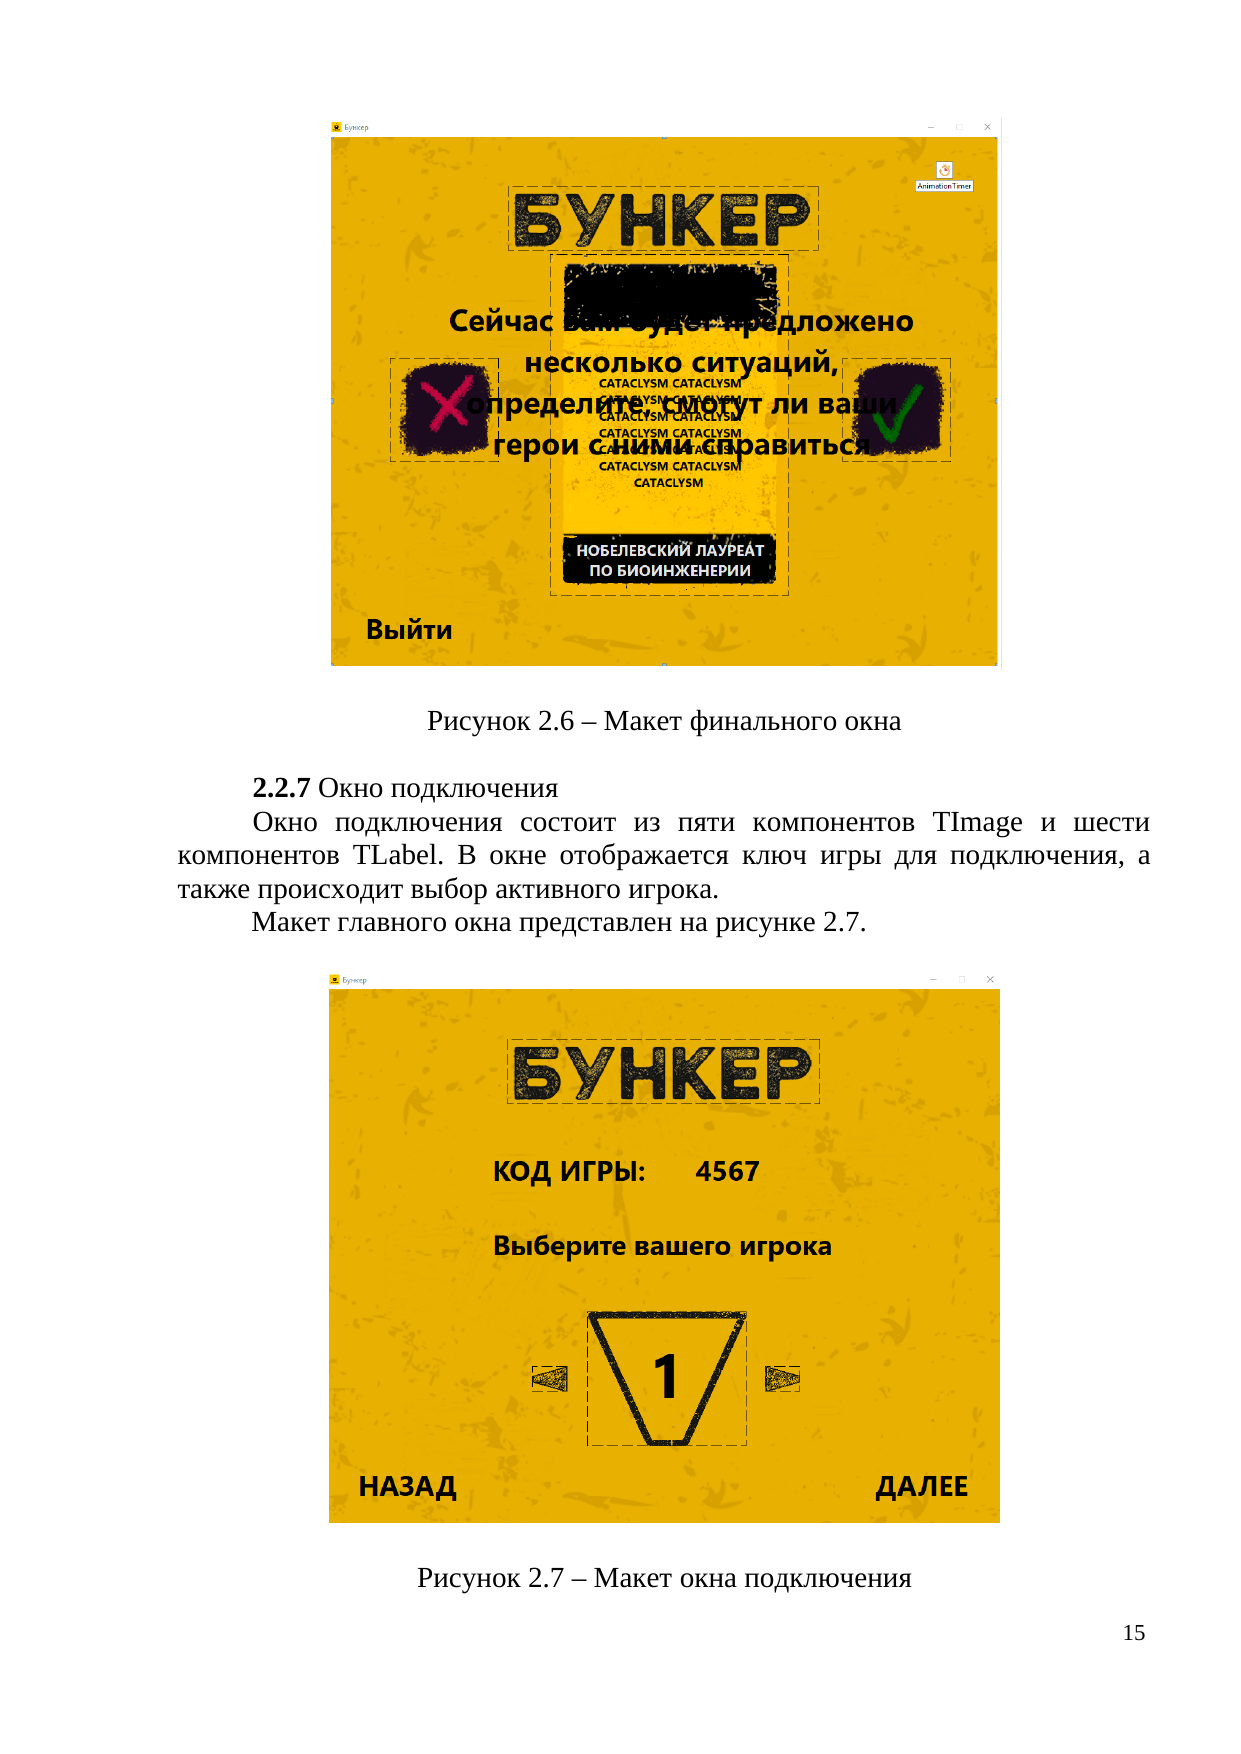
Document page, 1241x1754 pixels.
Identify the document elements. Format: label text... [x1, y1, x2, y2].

picture [327, 118, 1002, 670]
text Макет главного окна представлен на рисунке 2.7. [177, 904, 1152, 938]
text 2.2.7 Окно подключения [177, 770, 1152, 804]
picture [325, 971, 1003, 1527]
text Рисунок 2.6 – Макет финального окна [177, 703, 1152, 737]
text Окно подключения состоит из пяти компонентов TImage и шести компонентов TLabel. В окне отображается ключ игры для подключения, а также происходит выбор активного игрока. [177, 804, 1152, 904]
text Рисунок 2.7 – Макет окна подключения [177, 1560, 1152, 1593]
